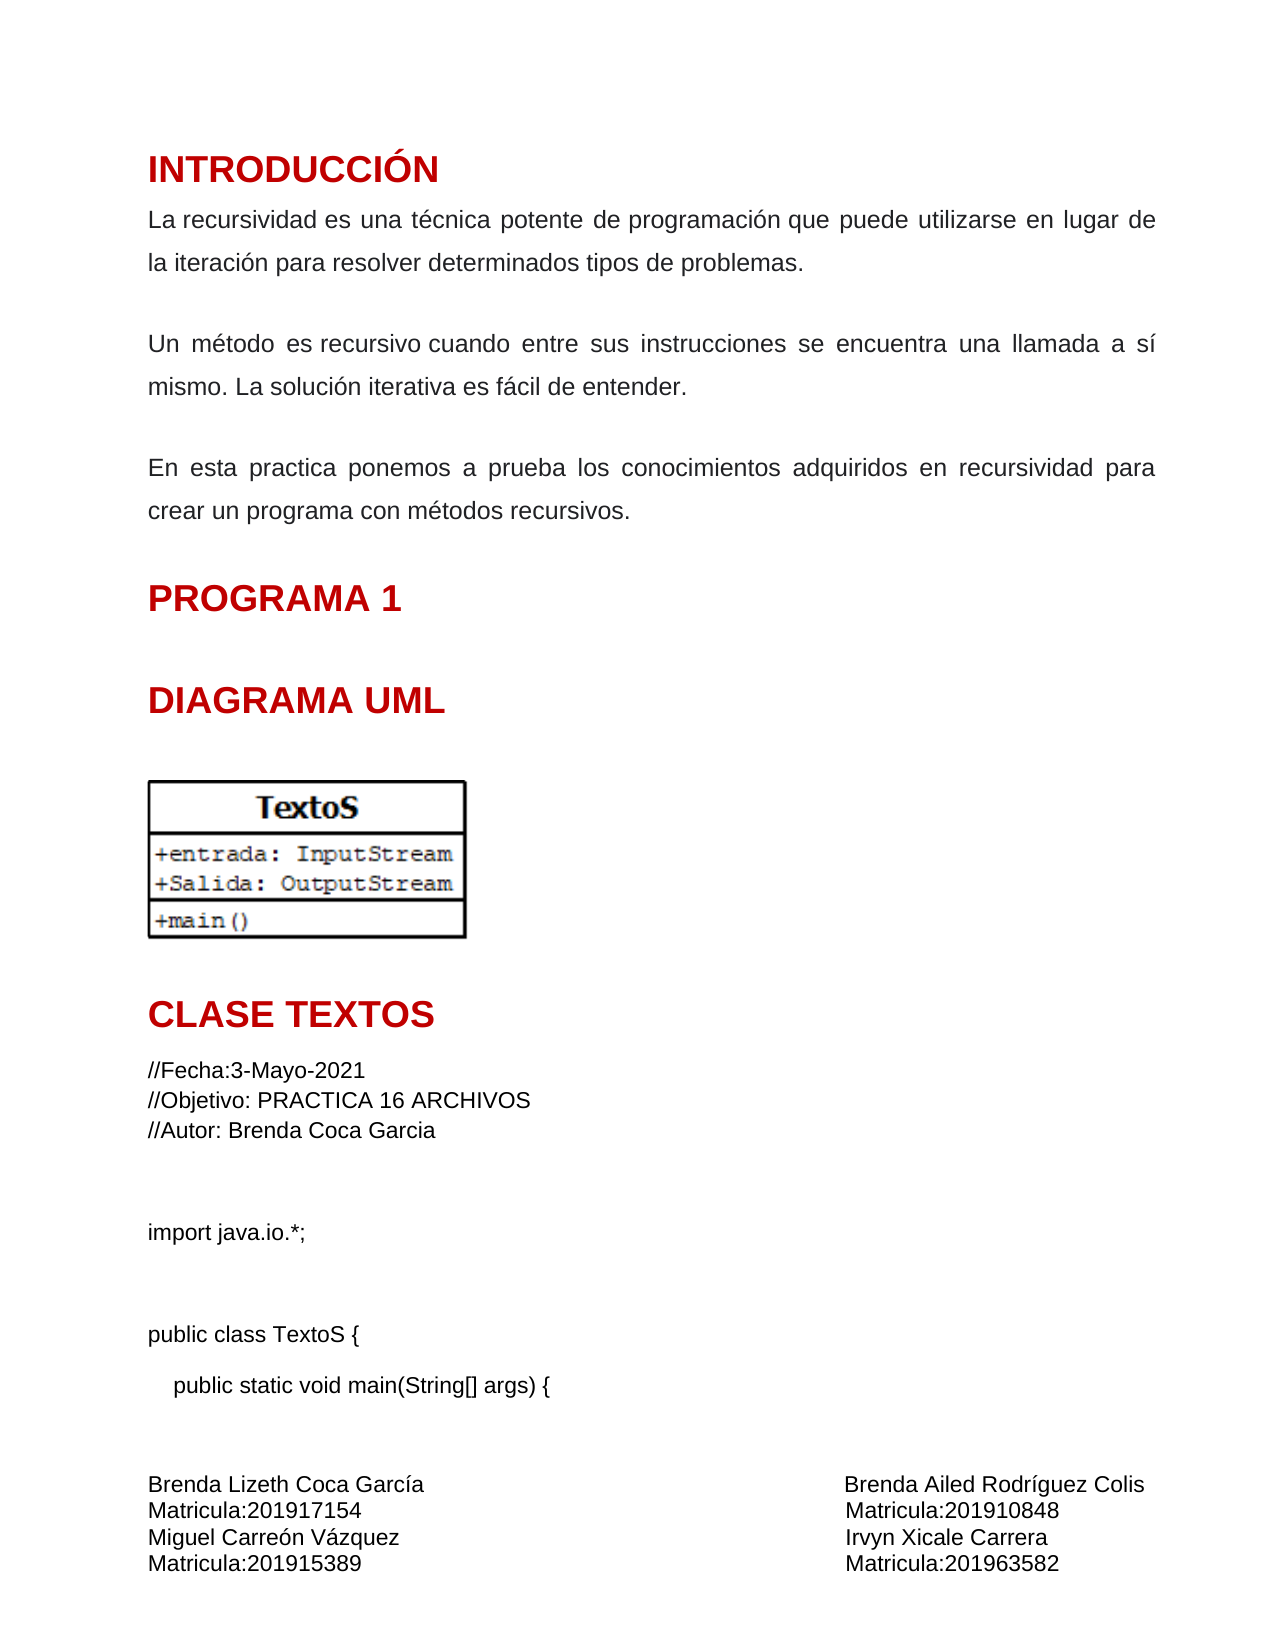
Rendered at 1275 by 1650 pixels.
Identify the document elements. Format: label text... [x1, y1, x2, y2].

text INTRODUCCIÓN La recursividad es una técnica potente de programación que puede utilizarse en lugar de la iteración para resolver determinados tipos de problemas. [148, 148, 1157, 277]
text PROGRAMA 1 [148, 576, 1157, 619]
text public class TextoS { [148, 1321, 1157, 1348]
text public static void main(String[] args) { [148, 1372, 1157, 1399]
text //Fecha:3-Mayo-2021 //Objetivo: PRACTICA 16 ARCHIVOS //Autor: Brenda Coca Garcia [148, 1057, 1157, 1143]
text DIAGRAMA UML [148, 679, 1157, 722]
text Un método es recursivo cuando entre sus instrucciones se encuentra una llamada a sí mismo. La solución iterativa es fácil de entender. [148, 358, 1157, 401]
text En esta practica ponemos a prueba los conocimientos adquiridos en recursividad para crear un programa con métodos recursivos. [148, 481, 1157, 524]
text import java.io.*; [148, 1219, 1157, 1246]
picture [147, 780, 469, 941]
text CLASE TEXTOS [148, 992, 1157, 1035]
